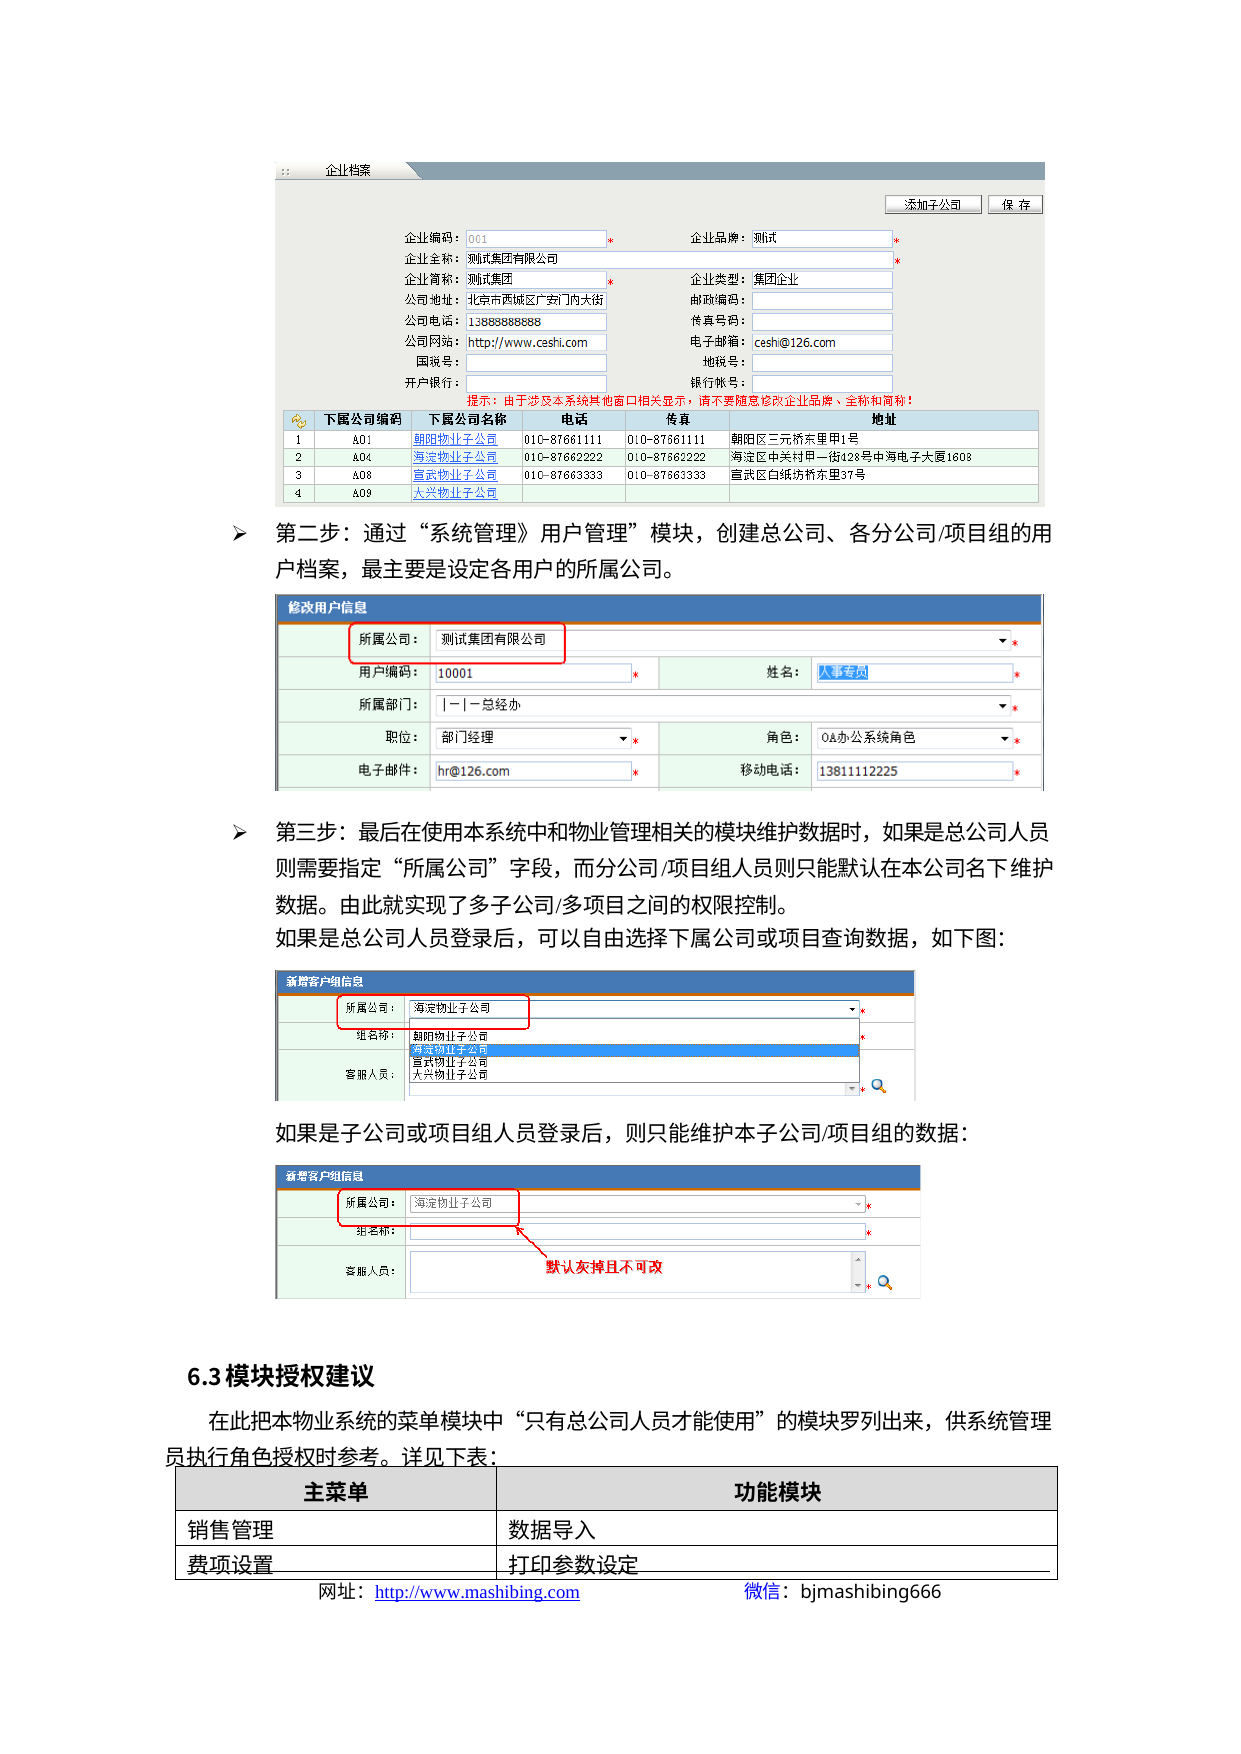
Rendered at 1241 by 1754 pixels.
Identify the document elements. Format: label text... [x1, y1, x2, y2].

picture [275, 970, 916, 1101]
subtitle 模块授权建议 [187, 1357, 1098, 1393]
picture [275, 594, 1044, 791]
text 在此把本物业系统的菜单模块中“只有总公司人员才能使用”的模块罗列出来，供系统管理员执行角色授权时参考。详见下表： [164, 1404, 1053, 1472]
picture [275, 1165, 921, 1299]
picture [275, 162, 1045, 507]
text 如果是总公司人员登录后，可以自由选择下属公司或项目查询数据，如下图： [275, 924, 1098, 952]
list 第二步：通过“系统管理》用户管理”模块，创建总公司、各分公司/项目组的用户档案，最主要是设定各用户的所属公司。 [231, 516, 1054, 584]
